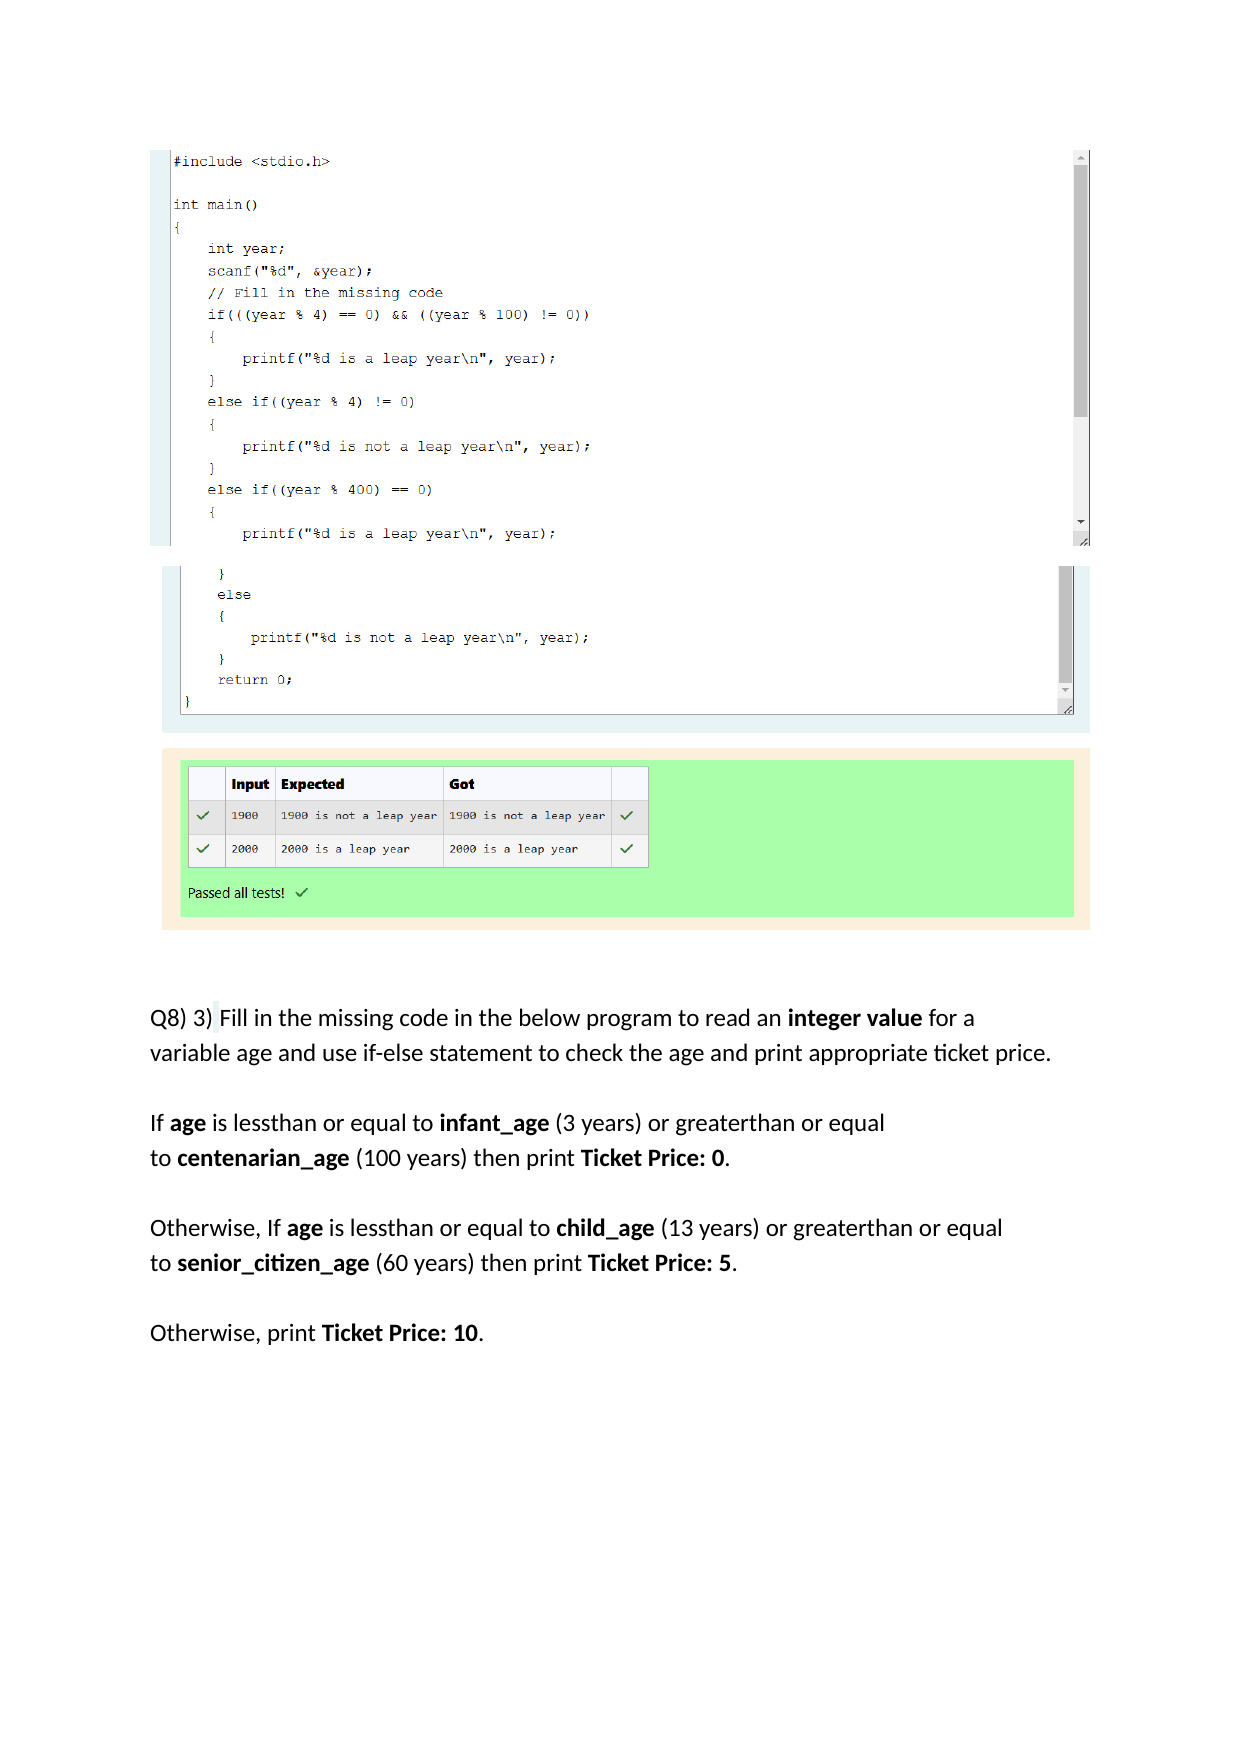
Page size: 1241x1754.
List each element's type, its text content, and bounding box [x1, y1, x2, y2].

picture [150, 566, 1091, 930]
text Q8) 3) Fill in the missing code in the below program to read an integer value for a variable age and use if-else statement to check the age and print appropriate ticket price. If age is lessthan or equal to infant_age (3 years) or greaterthan or equal to centenarian_age (100 years) then print Ticket Price: 0. Otherwise, If age is lessthan or equal to child_age (13 years) or greaterthan or equal to senior_citizen_age (60 years) then print Ticket Price: 5. Otherwise, print Ticket Price: 10. [150, 1002, 1090, 1348]
picture [150, 150, 1091, 546]
